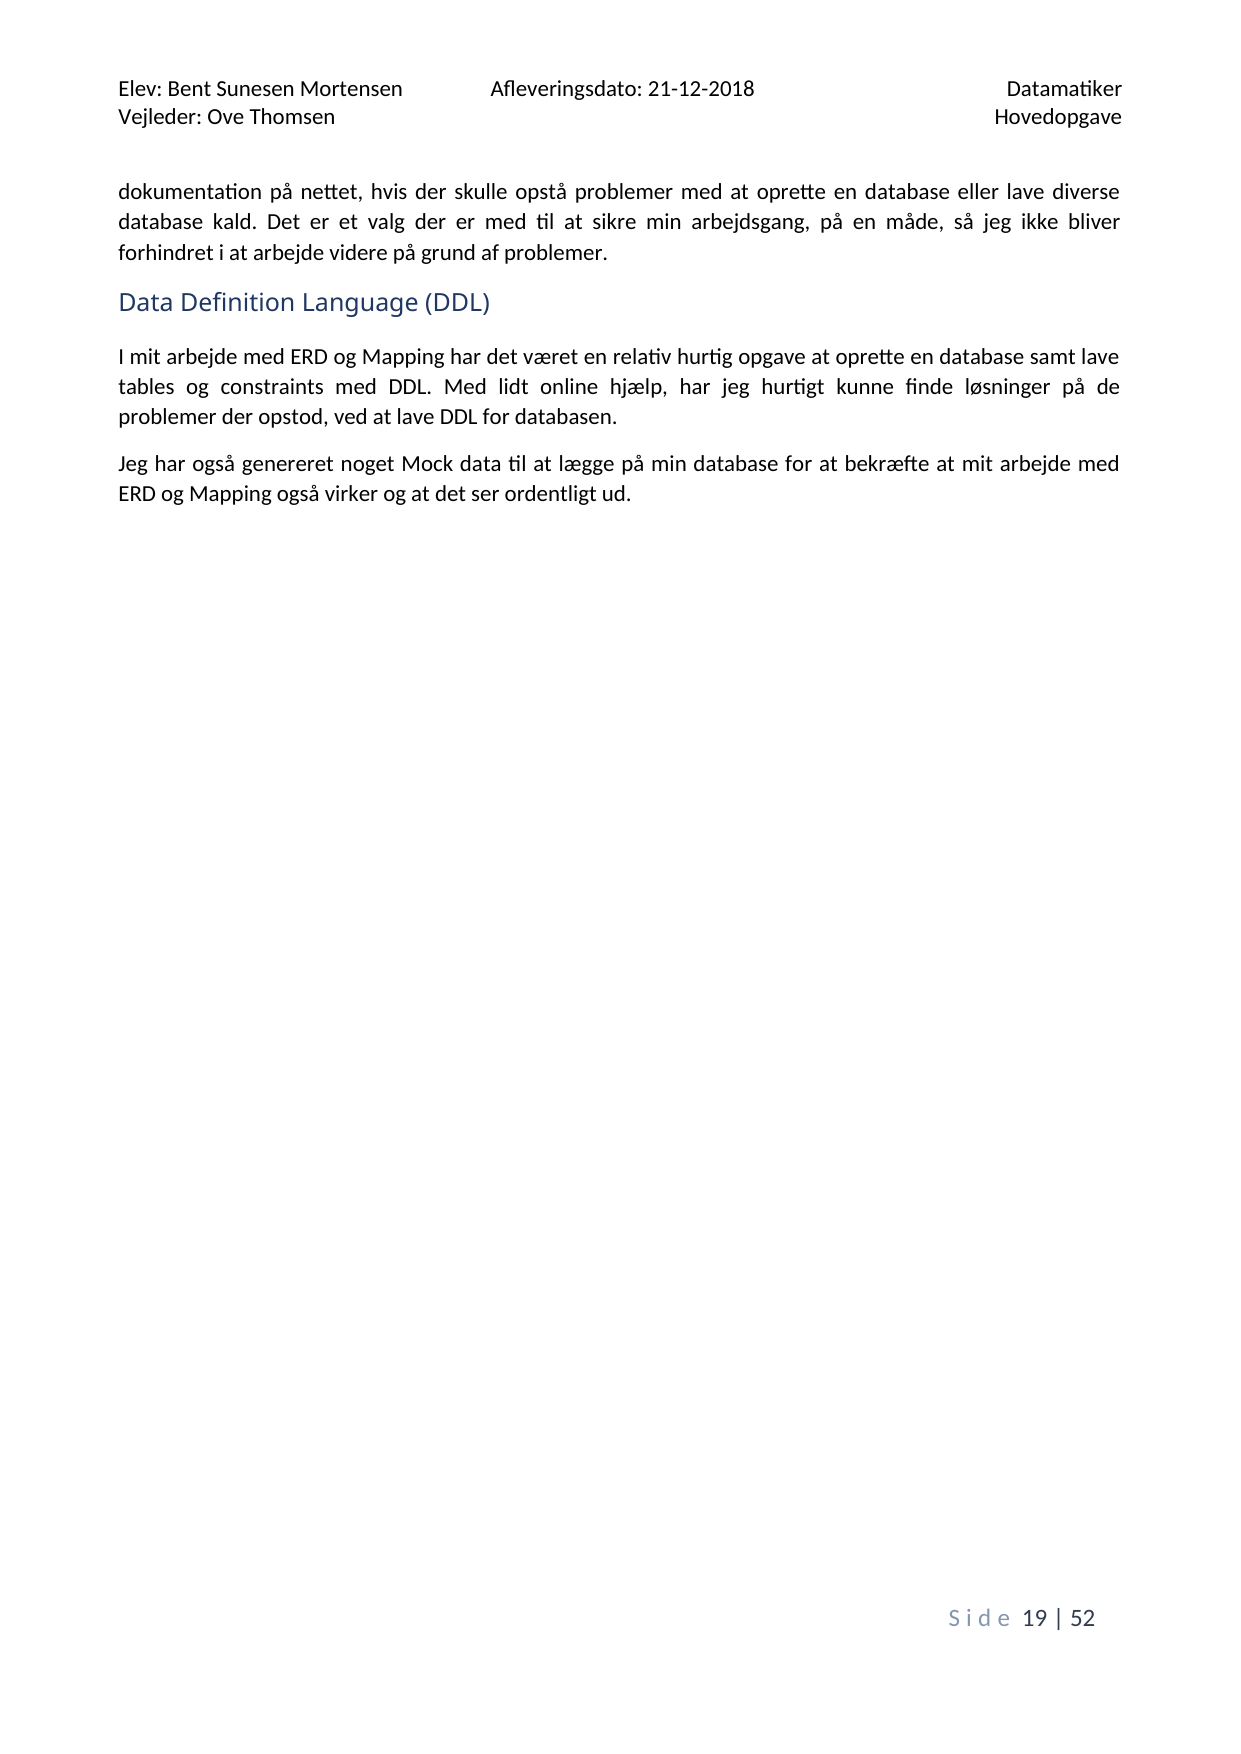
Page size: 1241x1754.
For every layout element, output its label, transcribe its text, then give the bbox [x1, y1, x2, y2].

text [118, 177, 1122, 266]
text I mit arbejde med ERD og Mapping har det været en relativ hurtig opgave at oprette en database samt lave tables og constraints med DDL. Med lidt online hjælp, har jeg hurtigt kunne finde løsninger på de problemer der opstod, ved at lave DDL for databasen. [118, 342, 1122, 431]
subtitle Data Definition Language (DDL) [118, 284, 1122, 318]
text Jeg har også genereret noget Mock data til at lægge på min database for at bekræfte at mit arbejde med ERD og Mapping også virker og at det ser ordentligt ud. [118, 449, 1122, 508]
